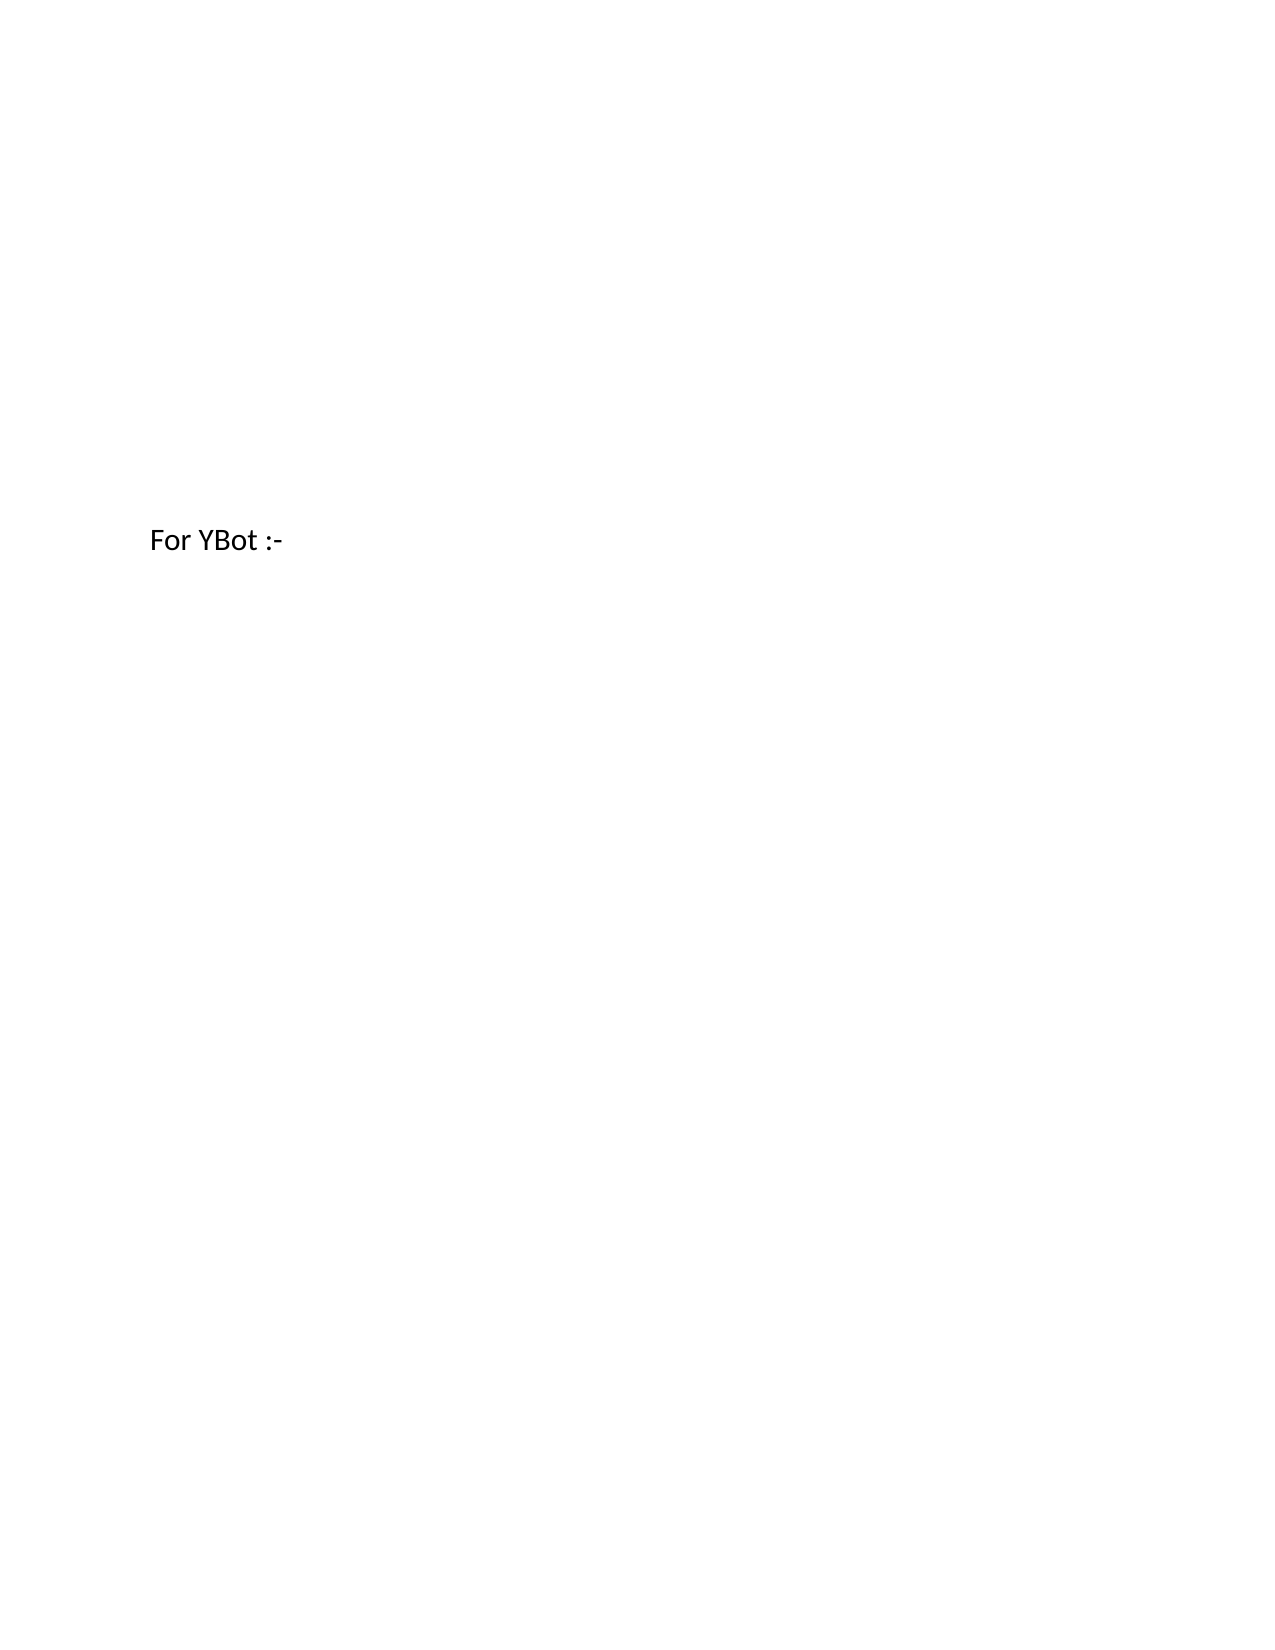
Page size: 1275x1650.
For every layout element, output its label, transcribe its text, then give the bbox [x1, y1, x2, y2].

list For YBot :- [150, 520, 1125, 558]
